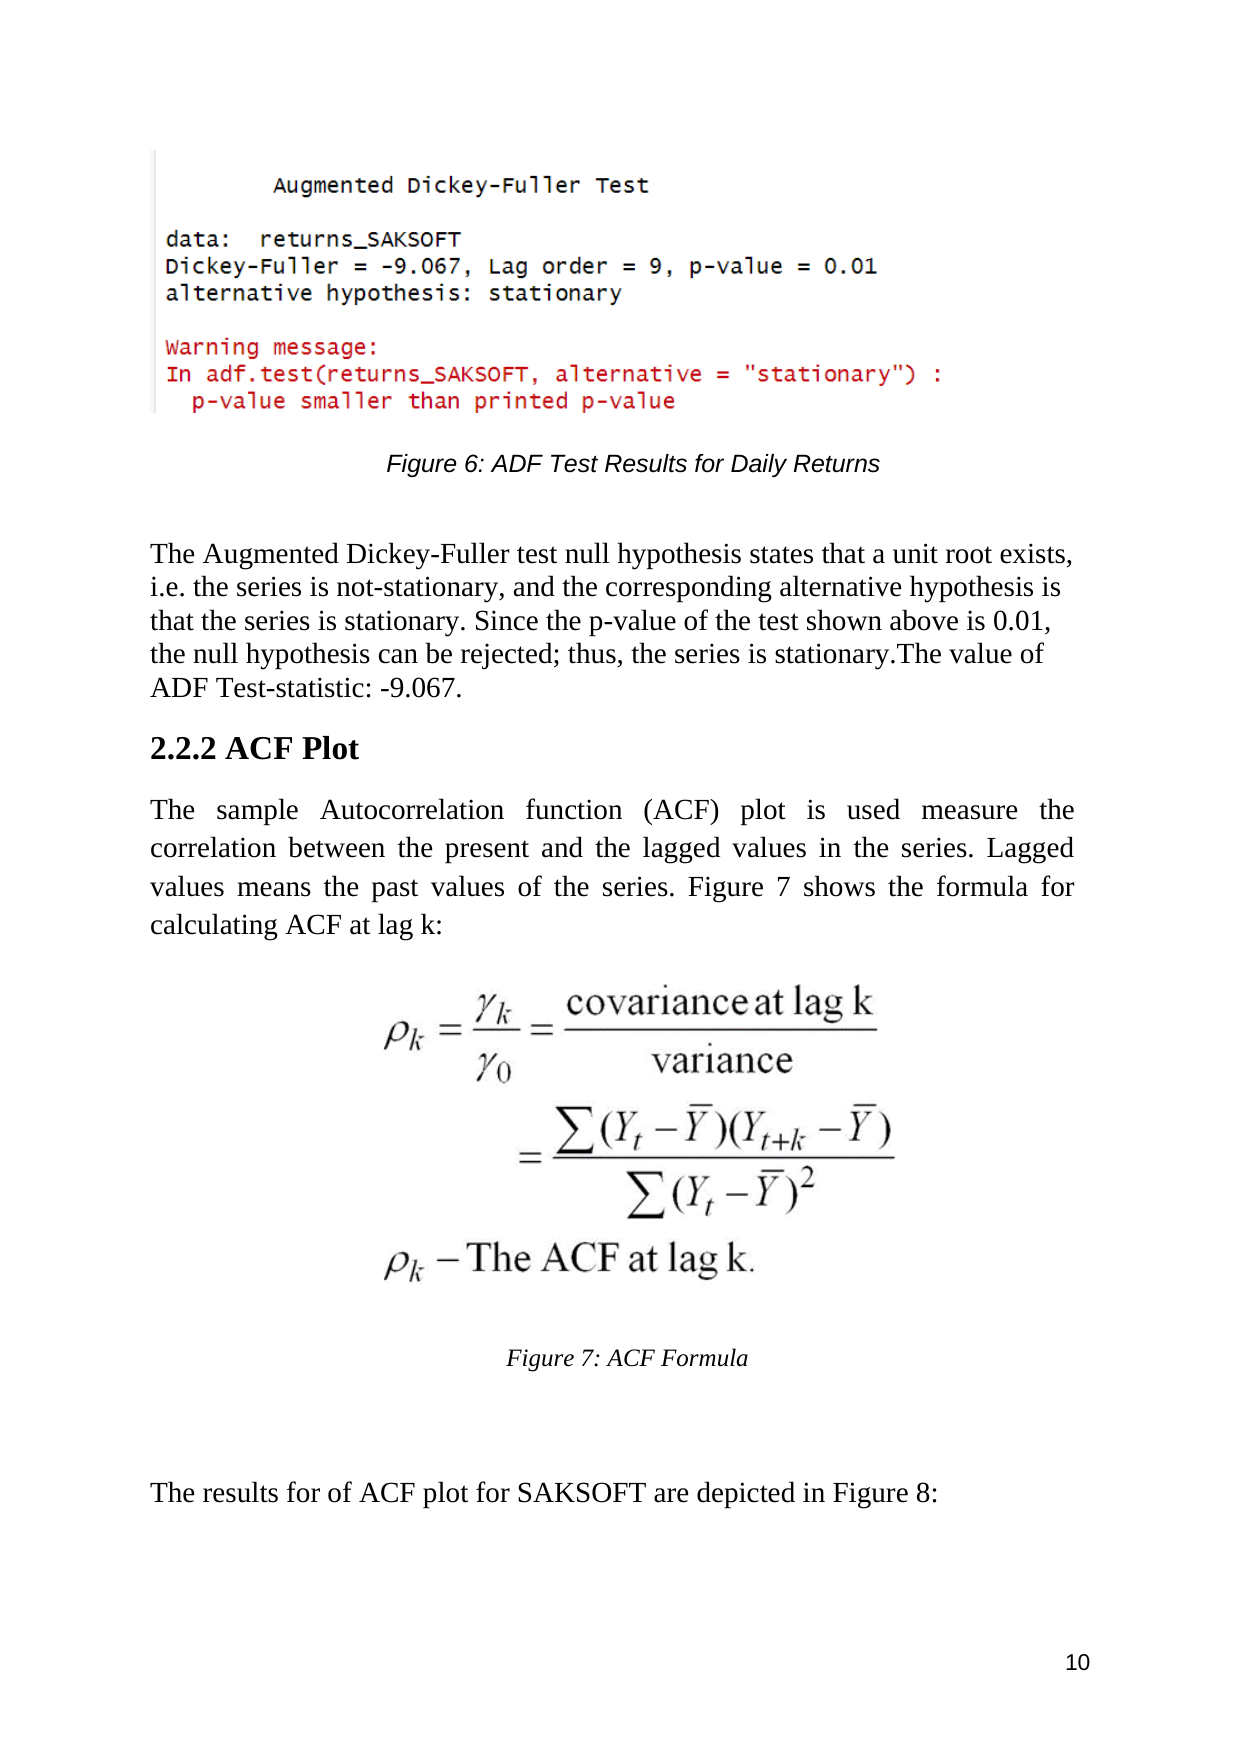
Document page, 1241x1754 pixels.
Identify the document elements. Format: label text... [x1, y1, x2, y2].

text Figure 6: ADF Test Results for Daily Returns [150, 449, 1090, 478]
text 2.2.2 ACF Plot [150, 728, 1090, 767]
text The results for of ACF plot for SAKSOFT are depicted in Figure 8: [150, 1476, 1076, 1509]
text The sample Autocorrelation function (ACF) plot is used measure the correlation between the present and the lagged values in the series. Lagged values means the past values of the series. Figure 7 shows the formula for calculating ACF at lag k: [150, 792, 1076, 941]
picture [383, 983, 897, 1285]
text The Augmented Dickey-Fuller test null hypothesis states that a unit root exists, i.e. the series is not-stationary, and the corresponding alternative hypothesis is that the series is stationary. Since the p-value of the test shown above is 0.01, the null hypothesis can be rejected; thus, the series is stationary.The value of ADF Test-statistic: -9.067. [150, 536, 1090, 703]
picture [150, 150, 1091, 413]
text Figure 7: ACF Formula [150, 1343, 1076, 1372]
